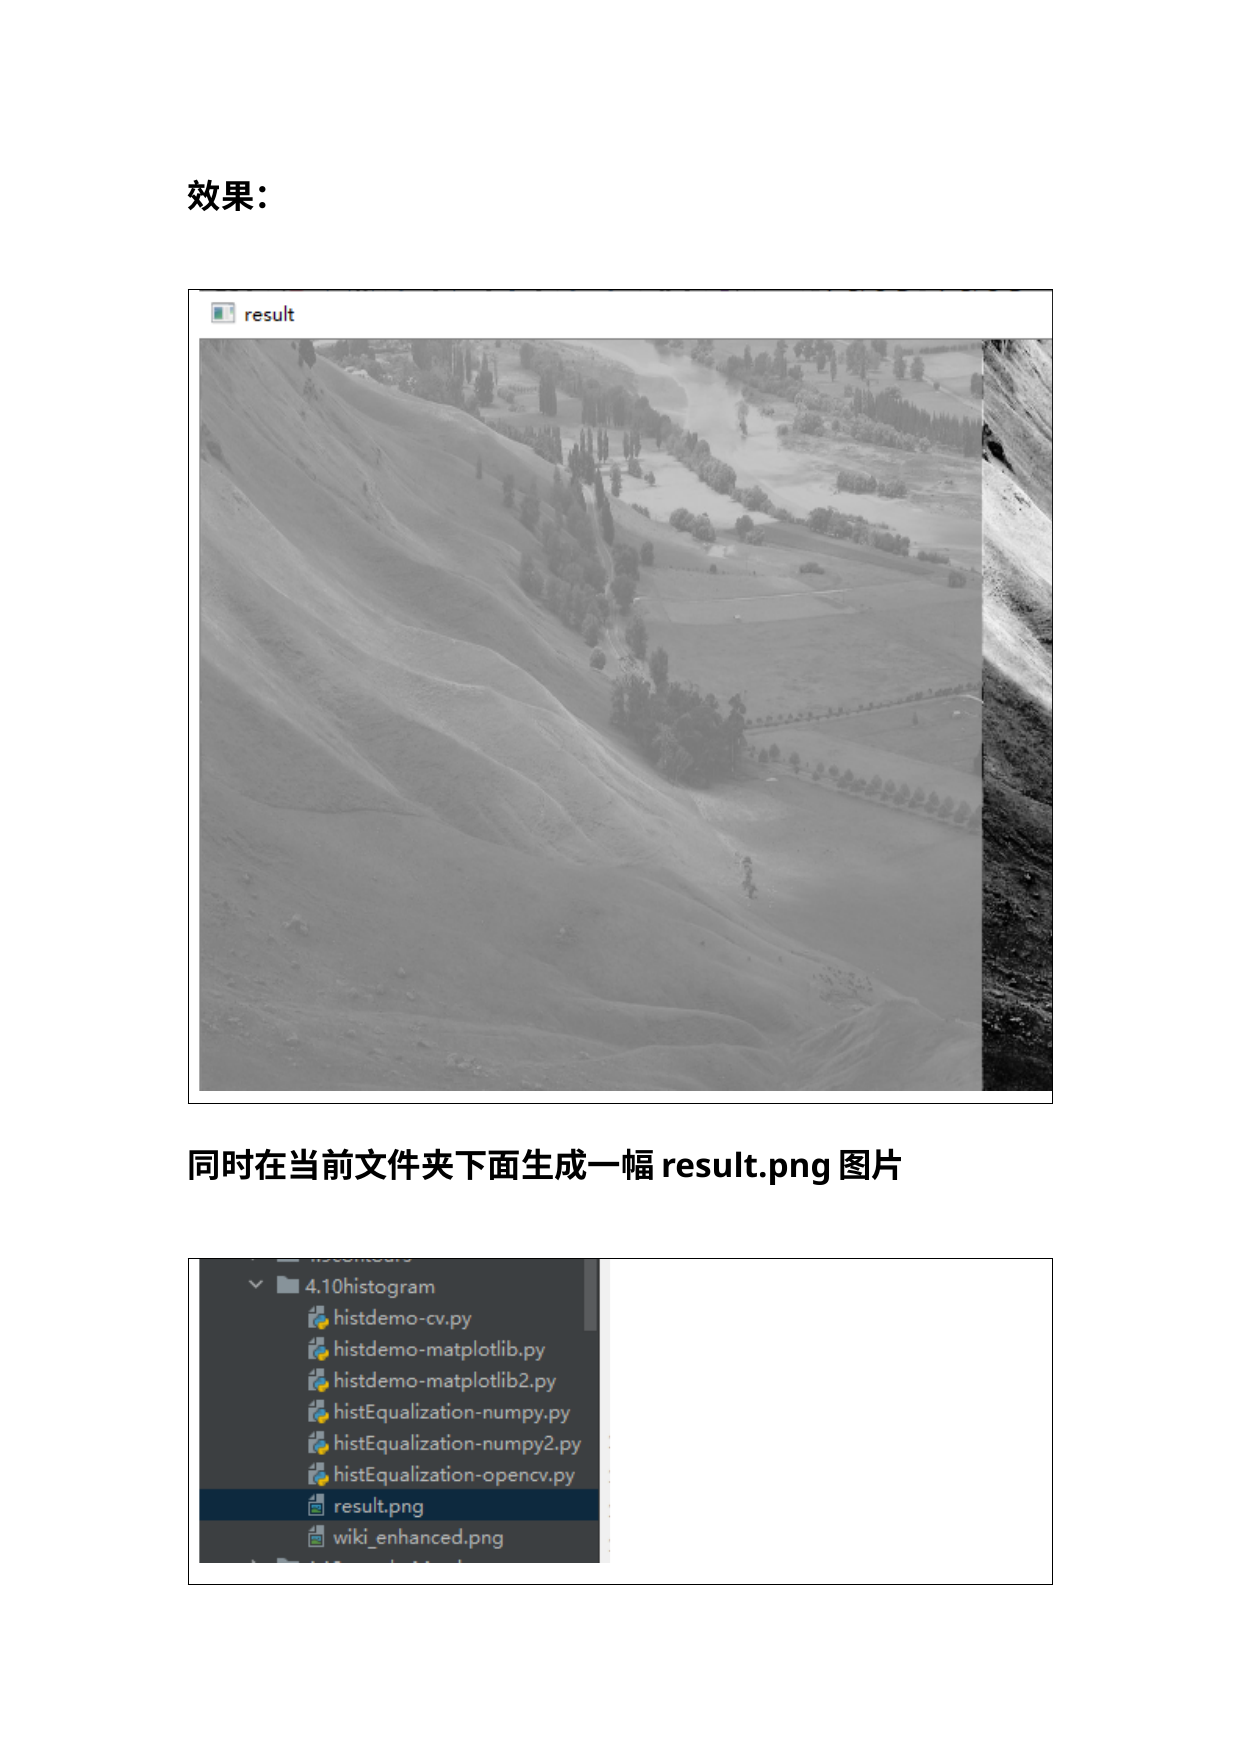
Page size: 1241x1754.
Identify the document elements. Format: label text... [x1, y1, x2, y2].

table_header [189, 290, 1052, 1103]
subtitle 效果： [187, 162, 1053, 227]
picture [199, 1259, 611, 1563]
subtitle 同时在当前文件夹下面生成一幅result.png图片 [187, 1131, 1053, 1196]
picture [199, 290, 1053, 1091]
table_header [189, 1259, 1052, 1584]
